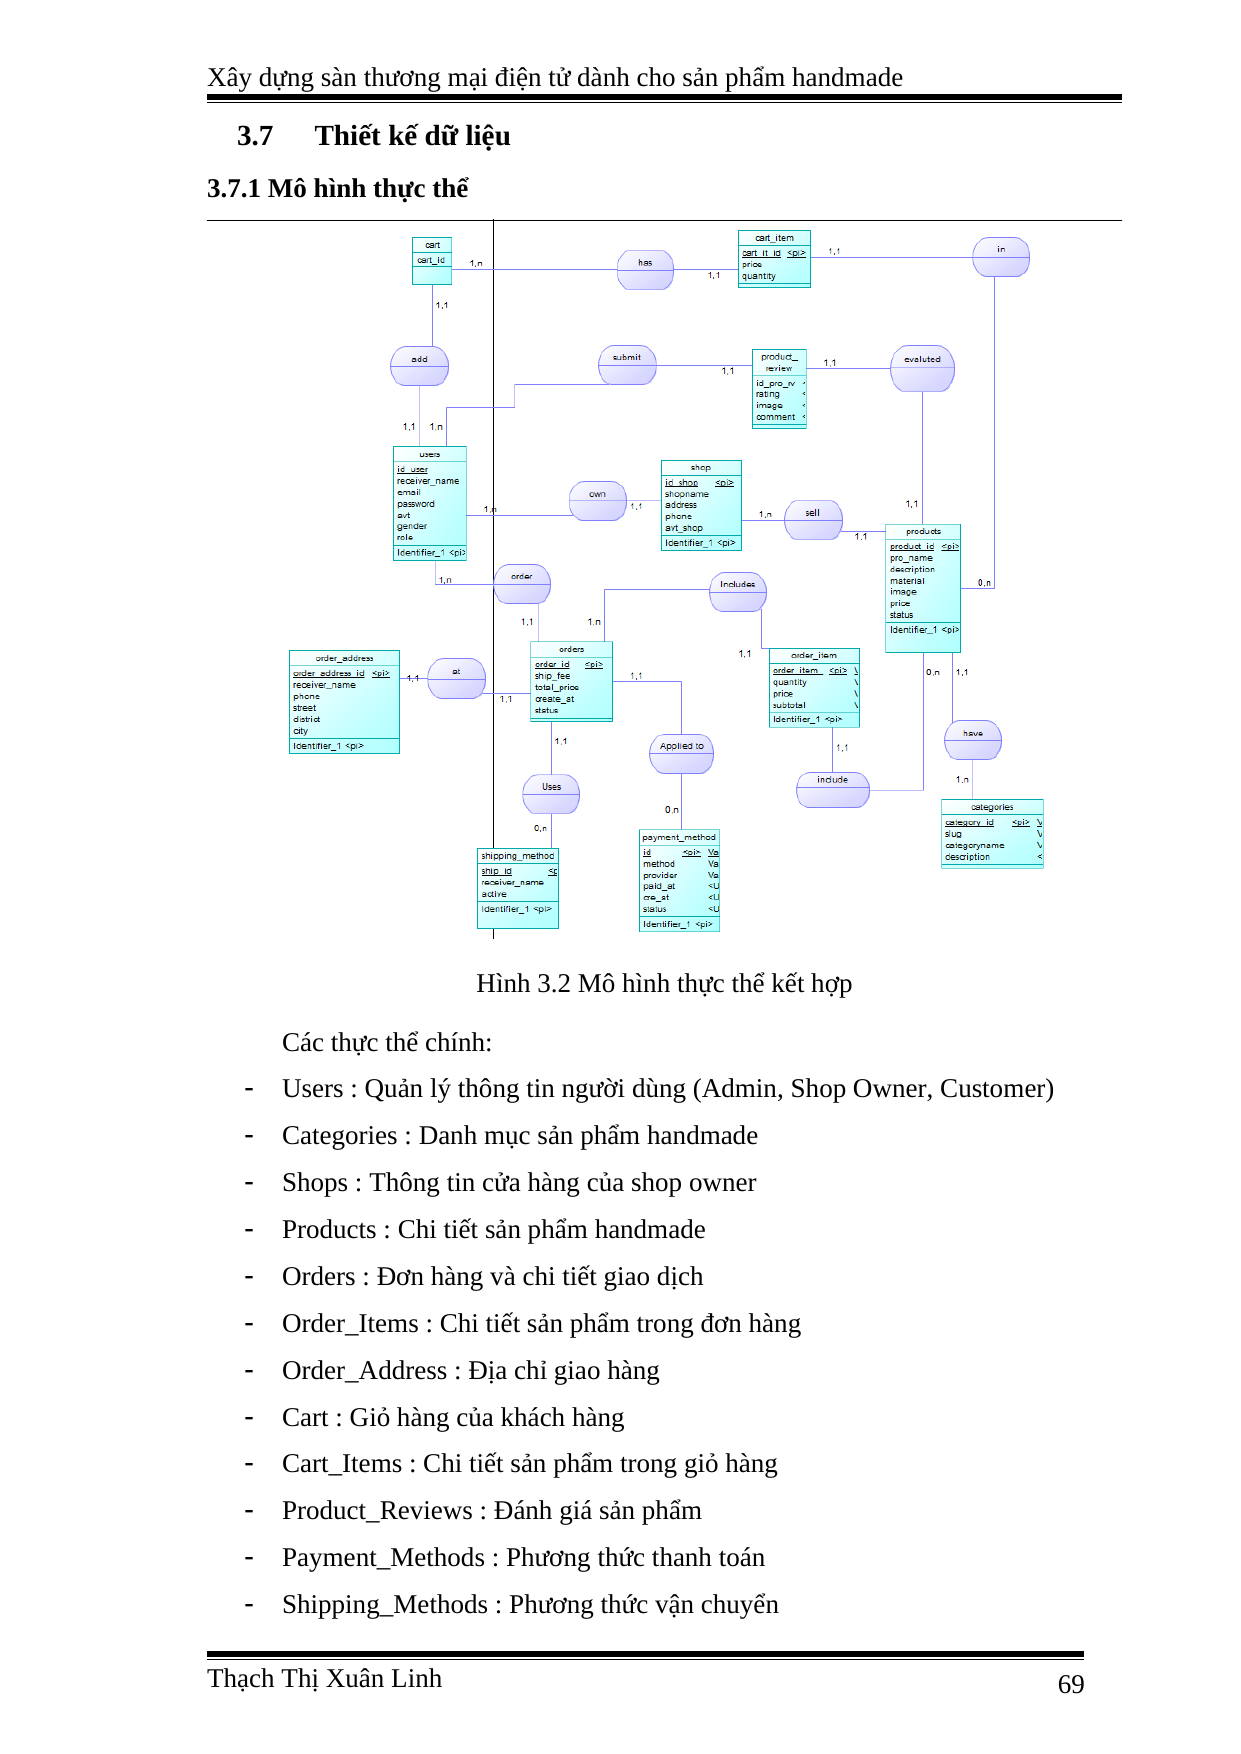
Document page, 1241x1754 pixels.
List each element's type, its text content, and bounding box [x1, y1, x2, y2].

list Order_Items : Chi tiết sản phẩm trong đơn hàng [244, 1307, 1122, 1338]
list Orders : Đơn hàng và chi tiết giao dịch [244, 1260, 1122, 1291]
list Categories : Danh mục sản phẩm handmade [244, 1119, 1122, 1151]
list Các thực thể chính: [282, 1026, 1122, 1057]
subtitle 3.7.1 Mô hình thực thể [207, 172, 1122, 204]
list Payment_Methods : Phương thức thanh toán [244, 1541, 1122, 1572]
list Users : Quản lý thông tin người dùng (Admin, Shop Owner, Customer) [244, 1072, 1122, 1104]
picture [206, 219, 1123, 939]
list Cart : Giỏ hàng của khách hàng [244, 1401, 1122, 1432]
list Products : Chi tiết sản phẩm handmade [244, 1213, 1122, 1244]
subtitle Thiết kế dữ liệu [237, 118, 1122, 152]
list Cart_Items : Chi tiết sản phẩm trong giỏ hàng [244, 1447, 1122, 1479]
list Product_Reviews : Đánh giá sản phẩm [244, 1494, 1122, 1526]
list Shipping_Methods : Phương thức vận chuyển [244, 1588, 1122, 1619]
list Shops : Thông tin cửa hàng của shop owner [244, 1166, 1122, 1197]
list Order_Address : Địa chỉ giao hàng [244, 1354, 1122, 1385]
text Hình 3.2 Mô hình thực thể kết hợp [207, 967, 1122, 998]
